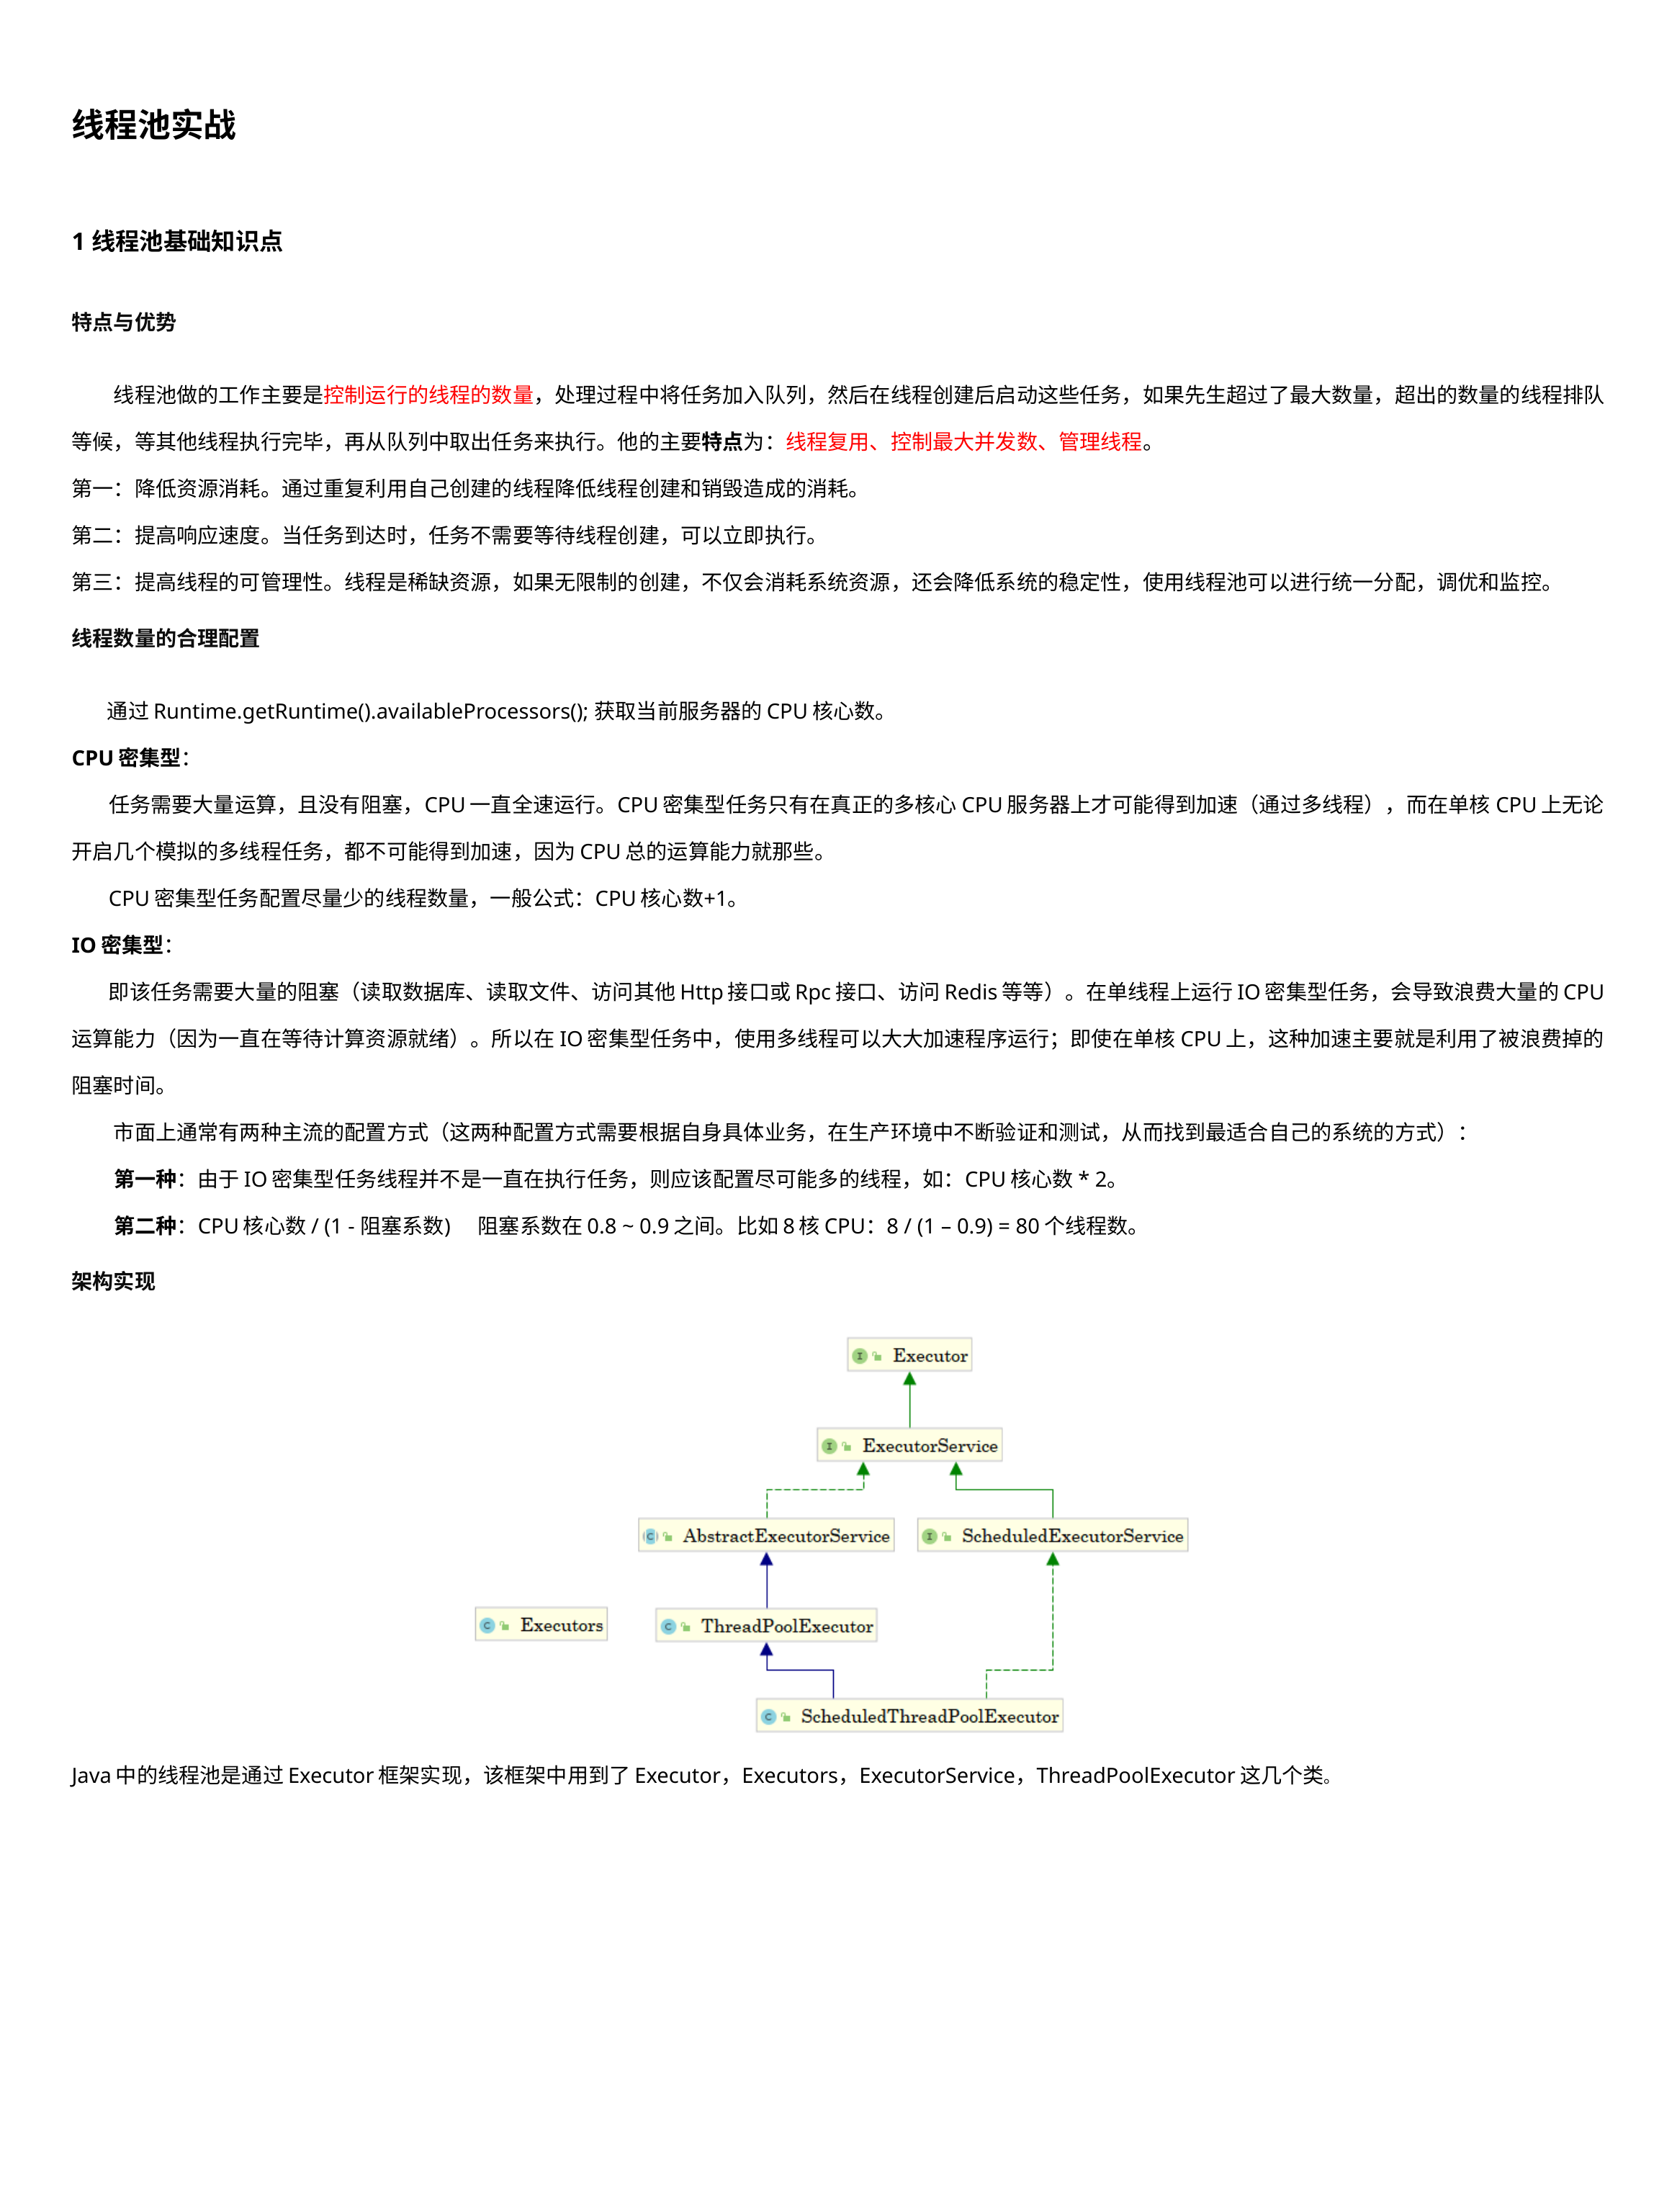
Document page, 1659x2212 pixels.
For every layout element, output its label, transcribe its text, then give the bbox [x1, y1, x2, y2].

text 即该任务需要大量的阻塞（读取数据库、读取文件、访问其他Http接口或Rpc接口、访问Redis等等）。在单线程上运行IO密集型任务，会导致浪费大量的CPU运算能力（因为一直在等待计算资源就绪）。所以在IO密集型任务中，使用多线程可以大大加速程序运行；即使在单核CPU上，这种加速主要就是利用了被浪费掉的阻塞时间。 [71, 967, 1604, 1107]
text 特点与优势 [71, 297, 1604, 344]
text 第一种：由于IO密集型任务线程并不是一直在执行任务，则应该配置尽可能多的线程，如：CPU核心数 * 2。 [71, 1154, 1604, 1201]
text 第二：提高响应速度。当任务到达时，任务不需要等待线程创建，可以立即执行。 [71, 511, 1604, 557]
text Java中的线程池是通过Executor框架实现，该框架中用到了Executor，Executors，ExecutorService，ThreadPoolExecutor这几个类。 [71, 1751, 1604, 1798]
text 1 线程池基础知识点 [71, 216, 1604, 263]
text CPU密集型任务配置尽量少的线程数量，一般公式：CPU核心数+1。 [71, 873, 1604, 920]
text 第二种：CPU核心数 / (1 - 阻塞系数) 阻塞系数在0.8 ~ 0.9之间。比如8核CPU：8 / (1 – 0.9) = 80个线程数。 [71, 1201, 1604, 1248]
text 第一：降低资源消耗。通过重复利用自己创建的线程降低线程创建和销毁造成的消耗。 [71, 464, 1604, 511]
text 任务需要大量运算，且没有阻塞，CPU一直全速运行。CPU密集型任务只有在真正的多核心CPU服务器上才可能得到加速（通过多线程），而在单核CPU上无论开启几个模拟的多线程任务，都不可能得到加速，因为CPU总的运算能力就那些。 [71, 780, 1604, 873]
text 线程数量的合理配置 [71, 613, 1604, 660]
text 通过Runtime.getRuntime().availableProcessors(); 获取当前服务器的CPU核心数。 [71, 686, 1604, 733]
text 架构实现 [71, 1256, 1604, 1303]
text CPU密集型： [71, 733, 1604, 780]
text 线程池实战 [71, 88, 1604, 158]
text 线程池做的工作主要是控制运行的线程的数量，处理过程中将任务加入队列，然后在线程创建后启动这些任务，如果先生超过了最大数量，超出的数量的线程排队等候，等其他线程执行完毕，再从队列中取出任务来执行。他的主要特点为：线程复用、控制最大并发数、管理线程。 [71, 370, 1604, 464]
text IO密集型： [71, 920, 1604, 967]
picture [467, 1329, 1209, 1748]
text 第三：提高线程的可管理性。线程是稀缺资源，如果无限制的创建，不仅会消耗系统资源，还会降低系统的稳定性，使用线程池可以进行统一分配，调优和监控。 [71, 557, 1604, 604]
text 市面上通常有两种主流的配置方式（这两种配置方式需要根据自身具体业务，在生产环境中不断验证和测试，从而找到最适合自己的系统的方式）： [71, 1107, 1604, 1154]
